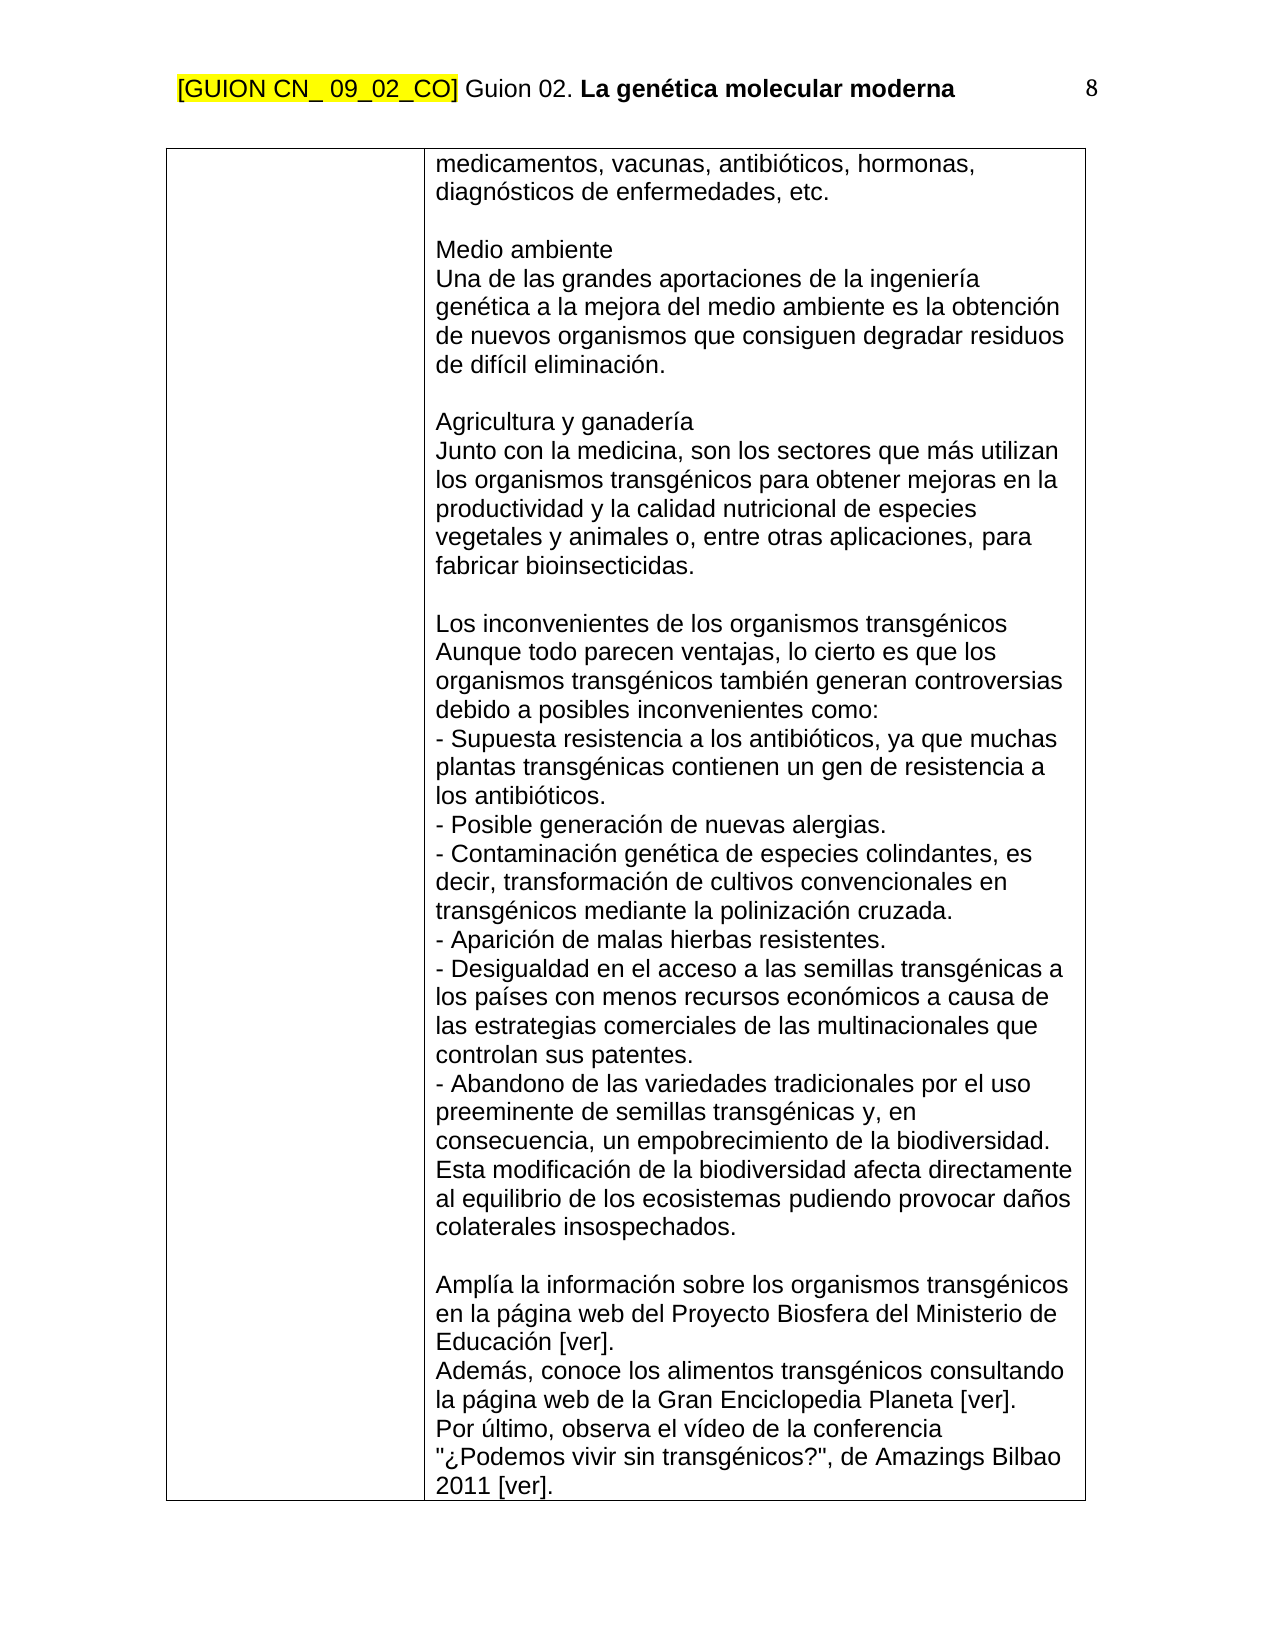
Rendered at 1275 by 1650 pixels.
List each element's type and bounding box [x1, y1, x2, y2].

table_cell [167, 149, 424, 1500]
table_cell [425, 149, 1085, 1500]
